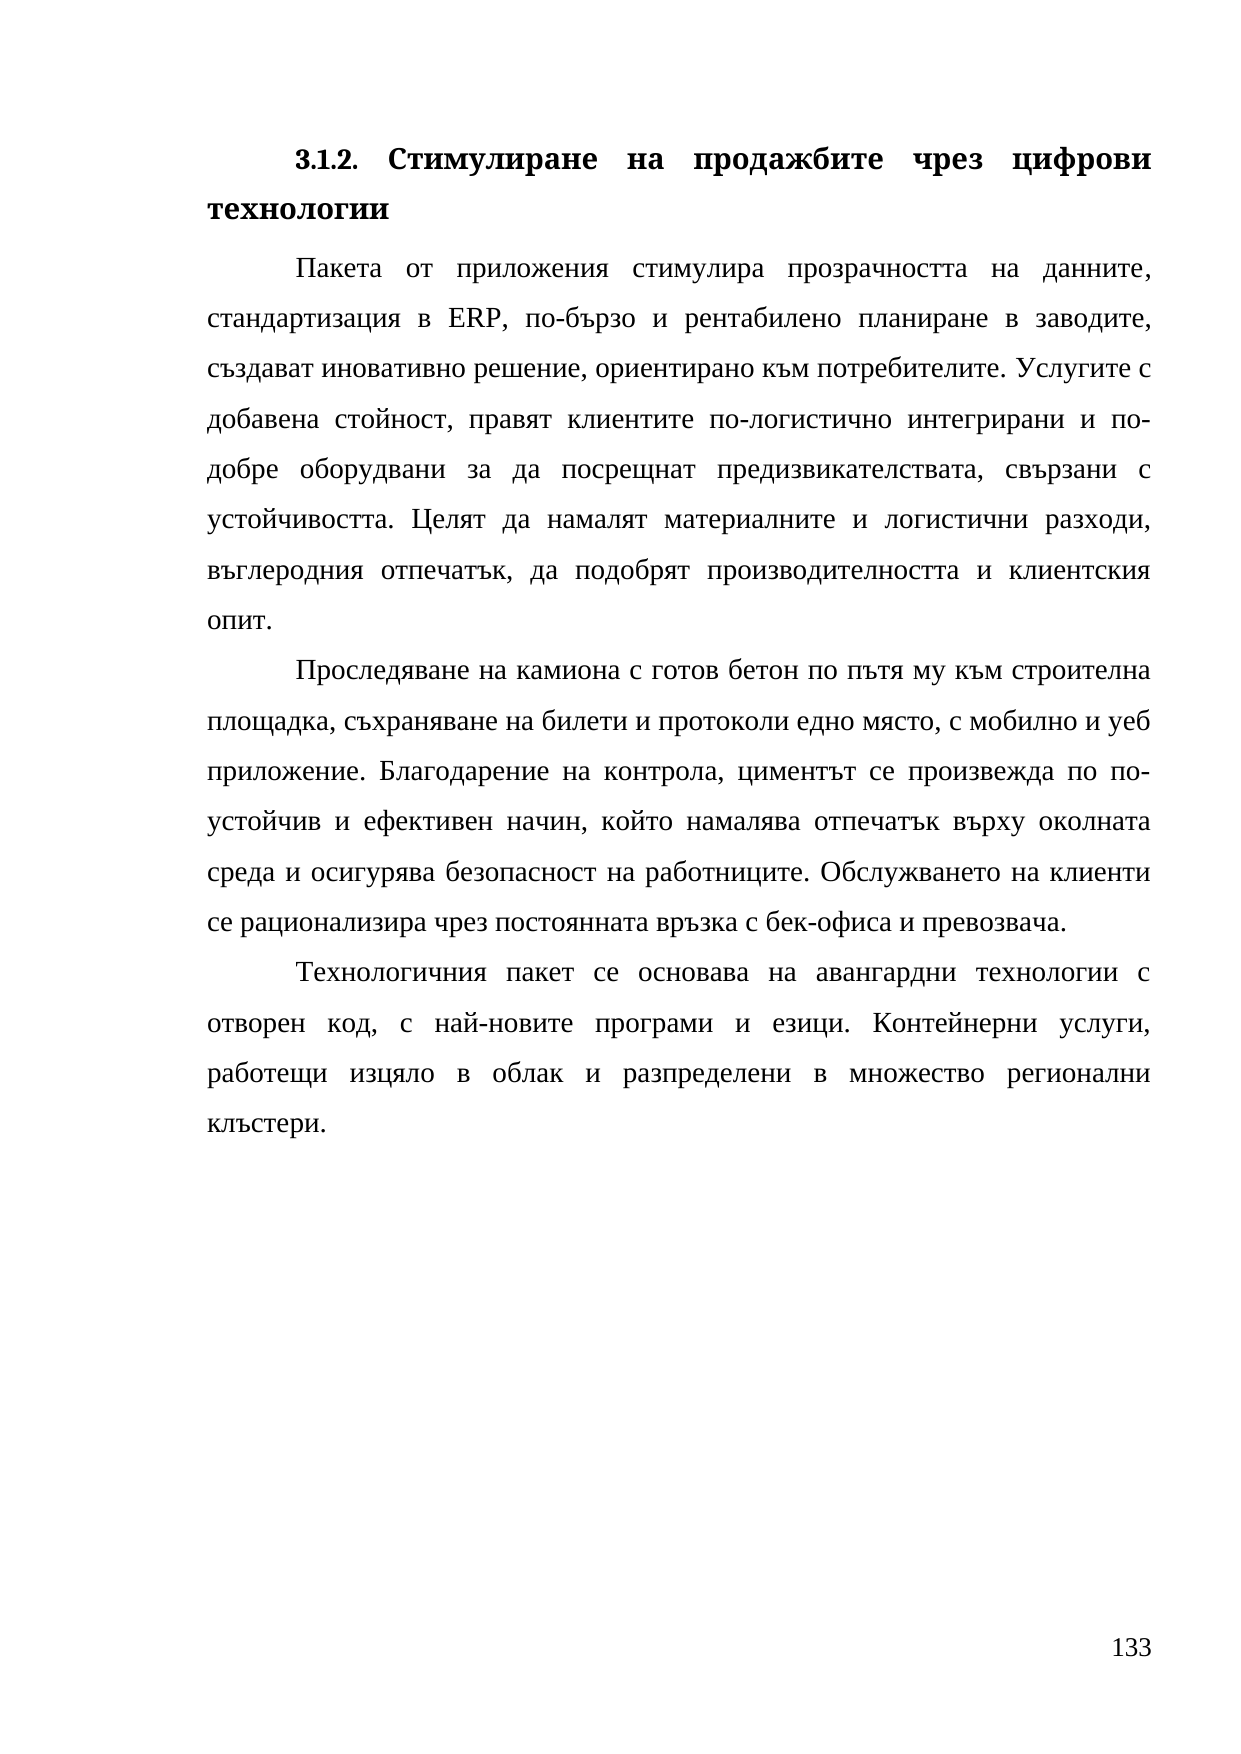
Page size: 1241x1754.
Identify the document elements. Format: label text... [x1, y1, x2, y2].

text Технологичния пакет се основава на авангардни технологии с отворен код, с най-новите програми и езици. Контейнерни услуги, работещи изцяло в облак и разпределени в множество регионални клъстери. [207, 954, 1152, 1139]
text Проследяване на камиона с готов бетон по пътя му към строителна площадка, съхраняване на билети и протоколи едно място, с мобилно и уеб приложение. Благодарение на контрола, циментът се произвежда по по-устойчив и ефективен начин, който намалява отпечатък върху околната среда и осигурява безопасност на работниците. Обслужването на клиенти се рационализира чрез постоянната връзка с бек-офиса и превозвача. [207, 652, 1152, 938]
text Пакета от приложения стимулира прозрачността на данните, стандартизация в ERP, по-бързо и рентабилено планиране в заводите, създават иновативно решение, ориентирано към потребителите. Услугитe с добавена стойност, правят клиентите по-логистично интегрирани и по-добре оборудвани за да посрещнат предизвикателствата, свързани с устойчивостта. Целят да намалят материалните и логистични разходи, въглеродния отпечатък, да подобрят производителността и клиентския опит. [207, 250, 1152, 636]
subtitle 3.1.2. Стимулиране на продажбите чрез цифрови технологии [207, 143, 1152, 227]
